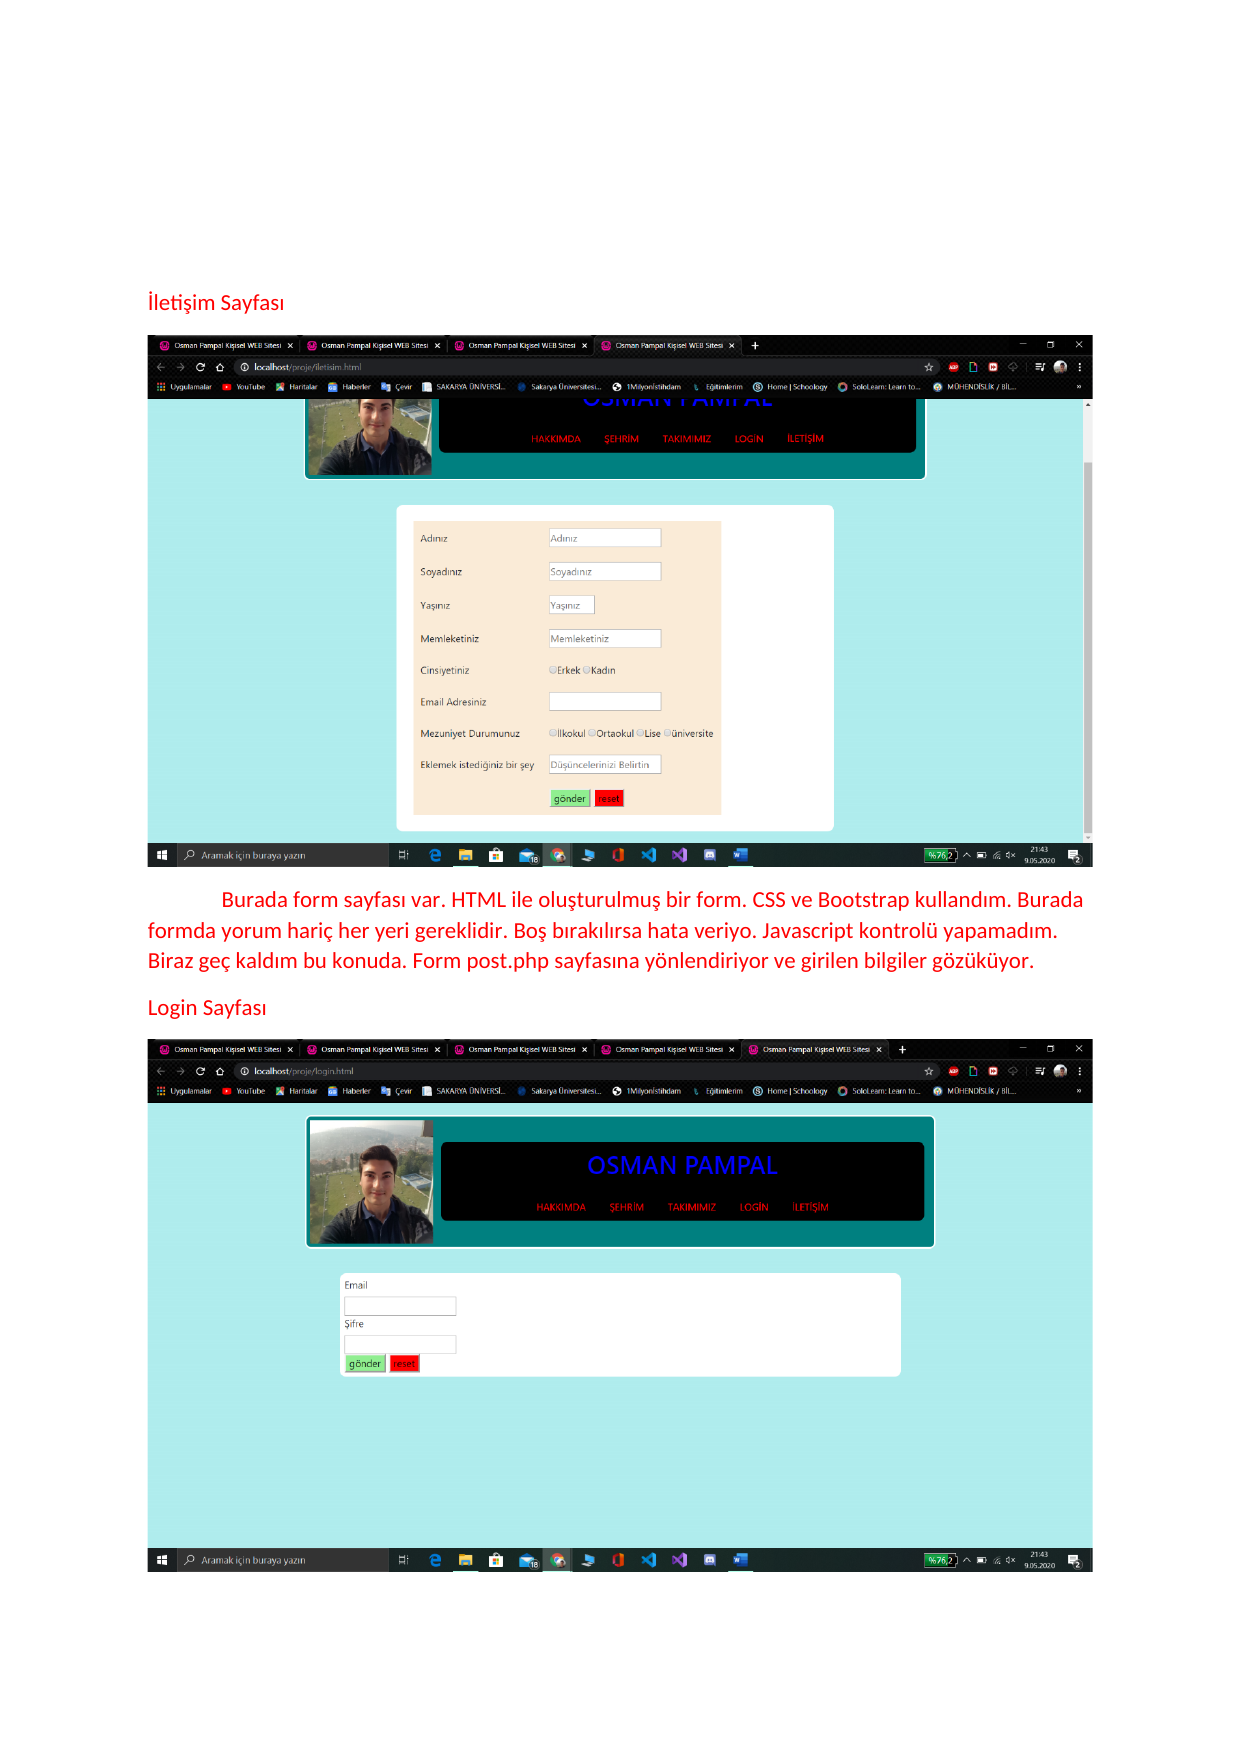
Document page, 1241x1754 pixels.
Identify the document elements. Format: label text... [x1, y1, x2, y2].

picture [147, 1039, 1093, 1572]
text İletişim Sayfası [148, 288, 1093, 316]
picture [147, 335, 1093, 867]
text Login Sayfası [148, 993, 1093, 1021]
text Burada form sayfası var. HTML ile oluşturulmuş bir form. CSS ve Bootstrap kullandım. Burada formda yorum hariç her yeri gereklidir. Boş bırakılırsa hata veriyo. Javascript kontrolü yapamadım. Biraz geç kaldım bu konuda. Form post.php sayfasına yönlendiriyor ve girilen bilgiler gözüküyor. [148, 886, 1093, 974]
